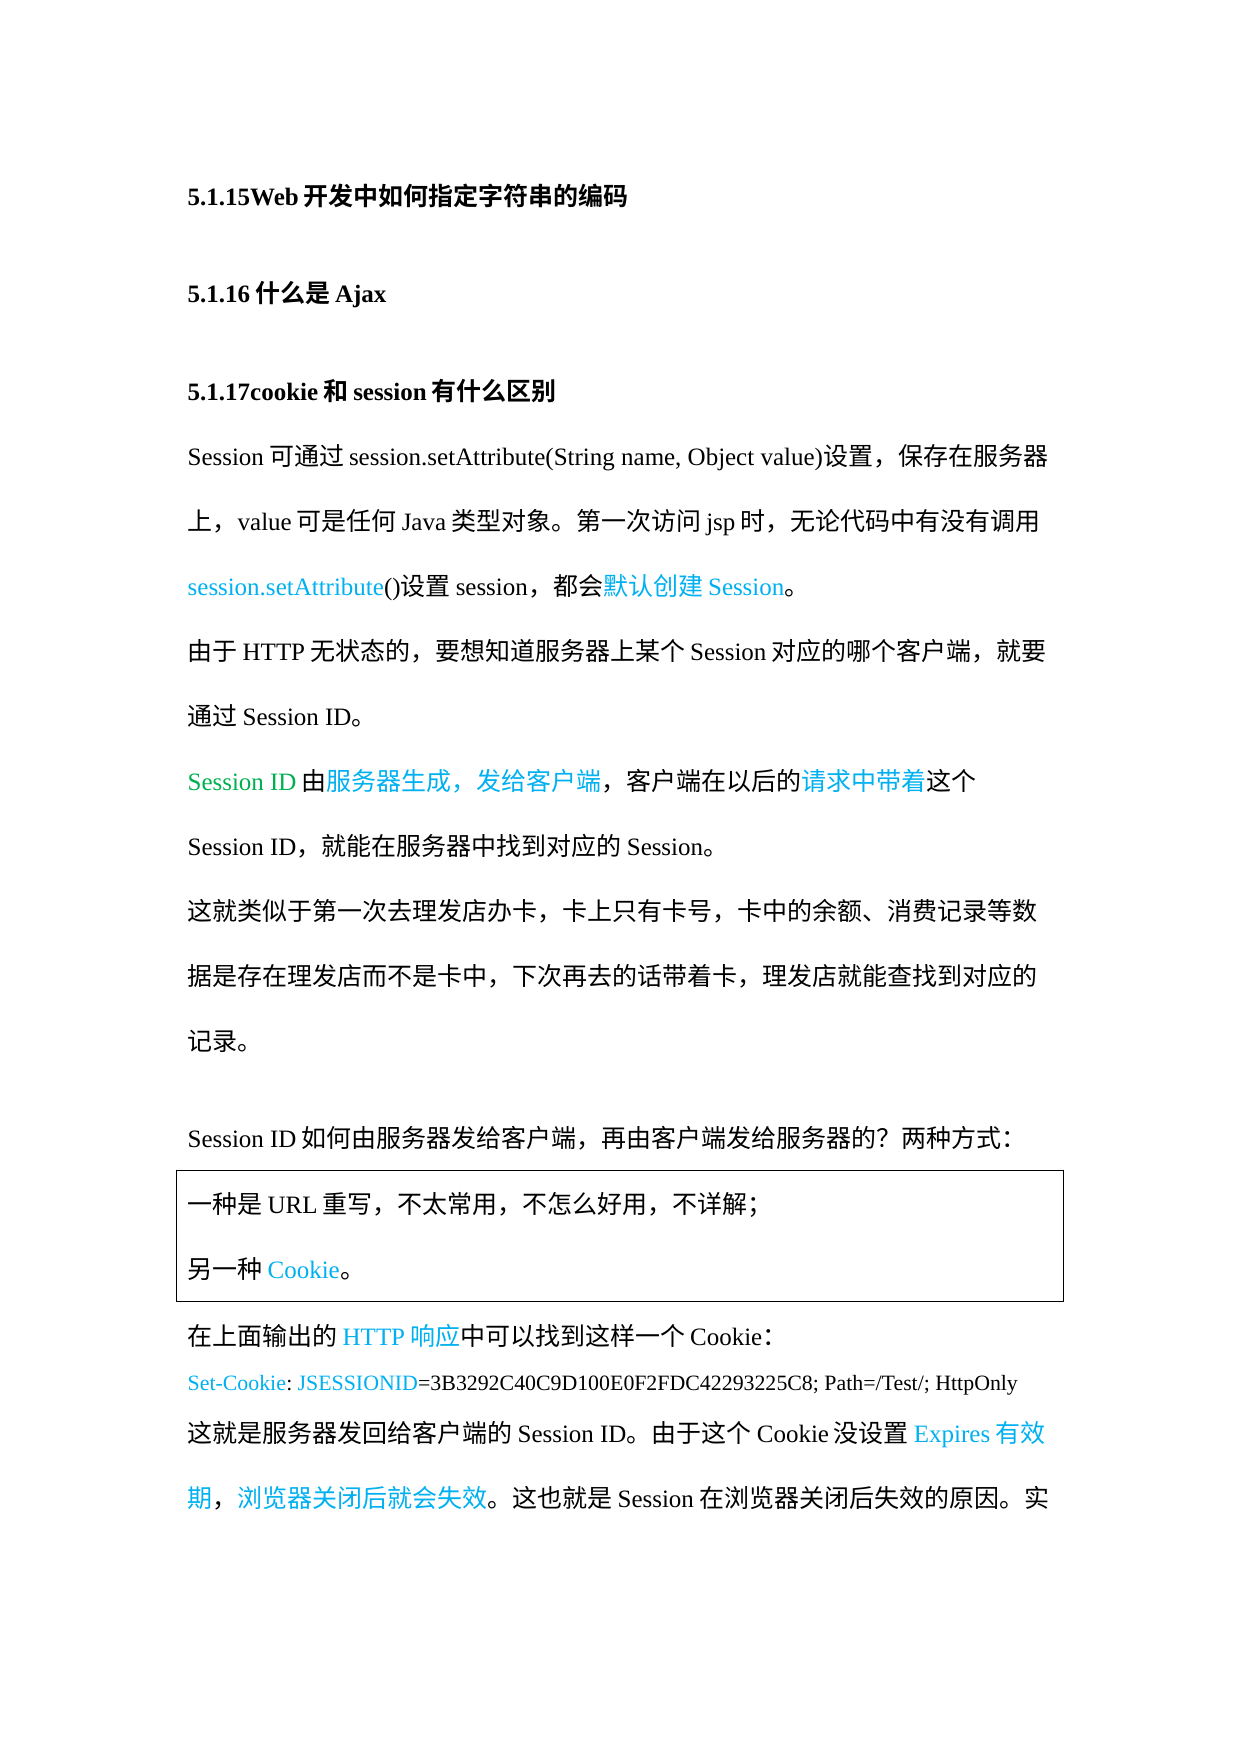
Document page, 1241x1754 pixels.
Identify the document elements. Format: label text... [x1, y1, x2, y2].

text 5.1.15Web开发中如何指定字符串的编码 [187, 162, 1053, 227]
text Session ID如何由服务器发给客户端，再由客户端发给服务器的？两种方式： [187, 1104, 1053, 1169]
text 由于HTTP无状态的，要想知道服务器上某个Session对应的哪个客户端，就要通过Session ID。 [187, 617, 1053, 747]
table_header 一种是URL重写，不太常用，不怎么好用，不详解； 另一种Cookie。 [177, 1171, 1063, 1301]
text 在上面输出的HTTP响应中可以找到这样一个Cookie： [187, 1302, 1053, 1367]
text Set-Cookie: JSESSIONID=3B3292C40C9D100E0F2FDC42293225C8; Path=/Test/; HttpOnly [187, 1367, 1053, 1399]
text 5.1.16什么是Ajax [187, 259, 1053, 324]
text 这就类似于第一次去理发店办卡，卡上只有卡号，卡中的余额、消费记录等数据是存在理发店而不是卡中，下次再去的话带着卡，理发店就能查找到对应的记录。 [187, 877, 1053, 1072]
text Session ID由服务器生成，发给客户端，客户端在以后的请求中带着这个Session ID，就能在服务器中找到对应的Session。 [187, 747, 1053, 877]
text Session可通过session.setAttribute(String name, Object value)设置，保存在服务器上，value可是任何Java类型对象。第一次访问jsp时，无论代码中有没有调用session.setAttribute()设置session，都会默认创建Session。 [187, 422, 1053, 617]
text 5.1.17cookie和session有什么区别 [187, 357, 1053, 422]
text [187, 1399, 1053, 1529]
